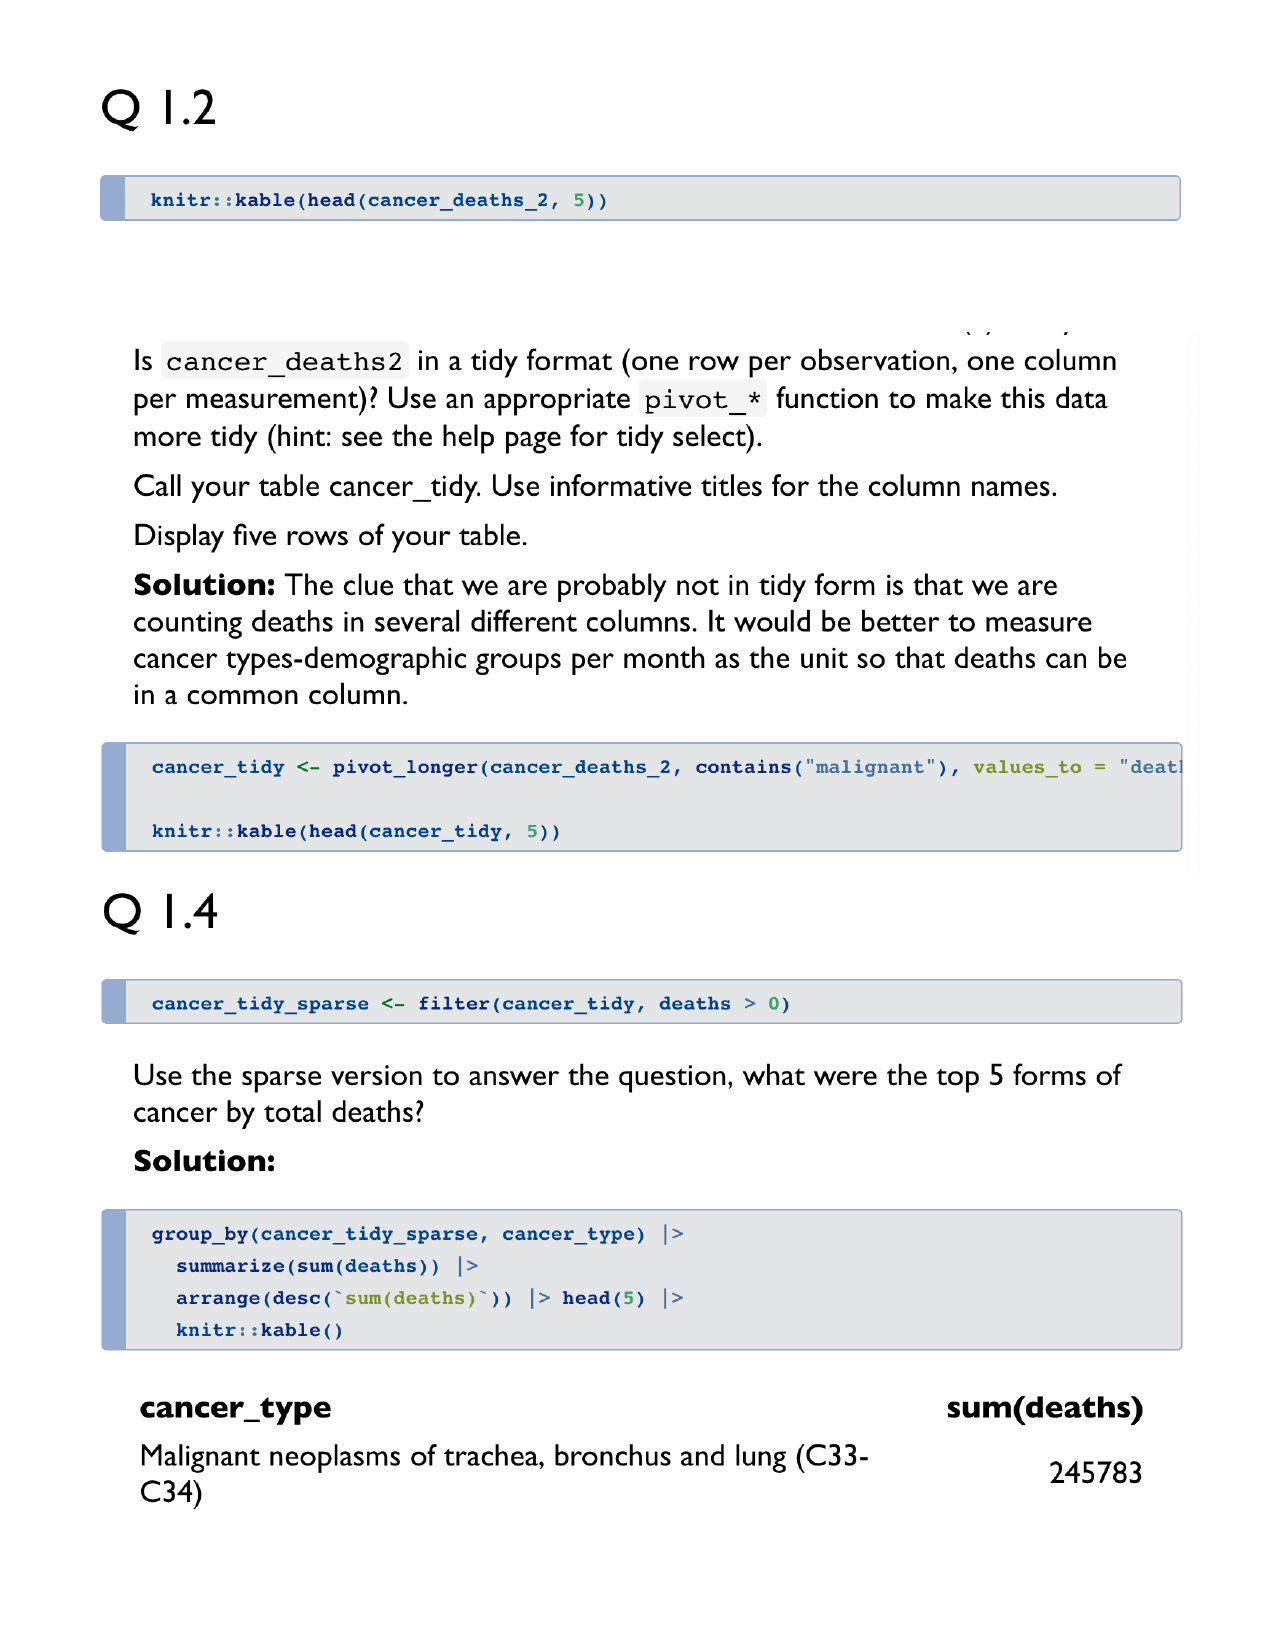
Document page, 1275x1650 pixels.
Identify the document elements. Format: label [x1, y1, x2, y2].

picture [75, 75, 1200, 1511]
